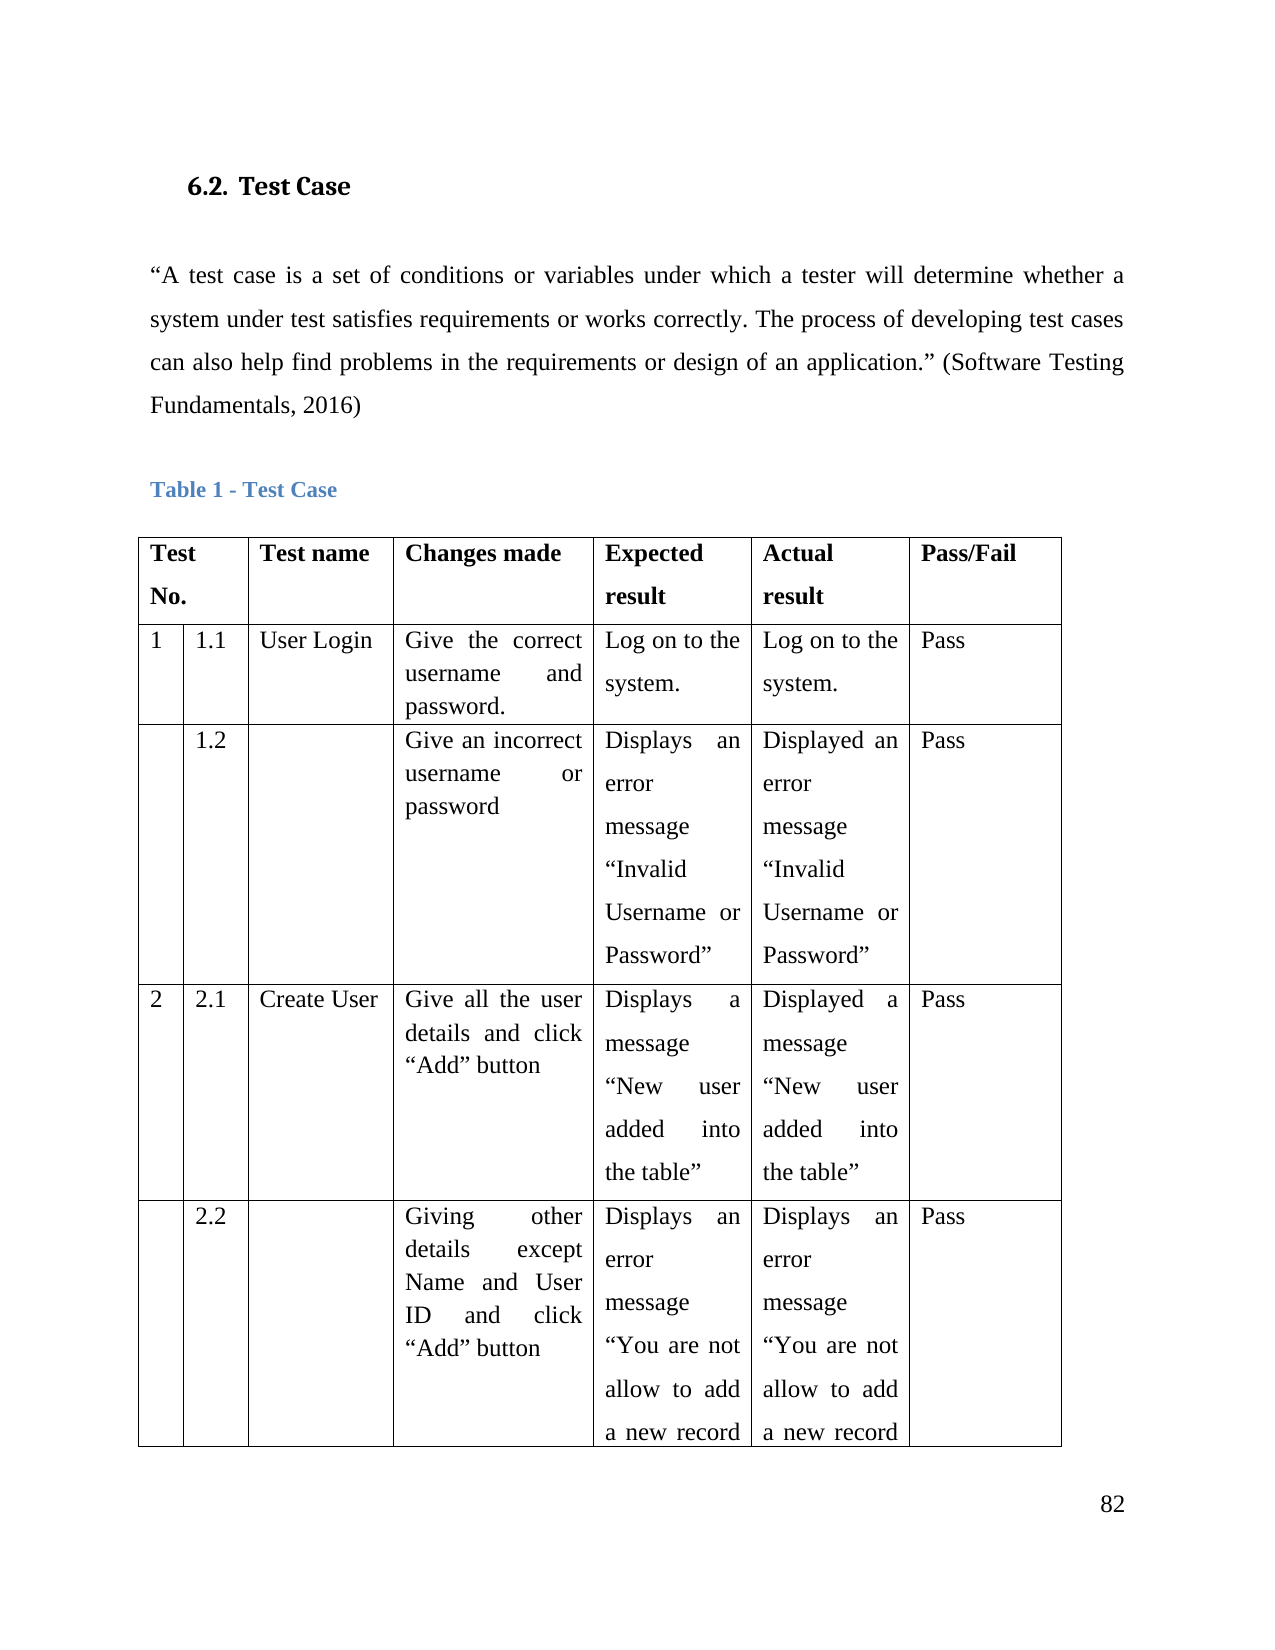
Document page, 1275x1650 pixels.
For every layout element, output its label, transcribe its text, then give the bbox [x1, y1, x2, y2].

table_cell 1 [139, 625, 183, 724]
table_cell Give an incorrect username or password [394, 725, 593, 983]
table_cell Displayed a message “New user added into the table” [752, 985, 909, 1200]
table_cell 2.2 [184, 1201, 248, 1446]
text “A test case is a set of conditions or variables under which a tester will determine whether a system under test satisfies requirements or works correctly. The process of developing test cases can also help find problems in the requirements or design of an application.” (Software Testing Fundamentals, 2016) [150, 261, 1125, 419]
table_cell Create User [249, 985, 393, 1200]
table_header Test No. [139, 538, 248, 624]
table_cell Pass [910, 985, 1061, 1200]
table_cell [249, 1201, 393, 1446]
table_cell User Login [249, 625, 393, 724]
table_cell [394, 1201, 593, 1446]
table_header Expected result [594, 538, 751, 624]
table_cell Log on to the system. [752, 625, 909, 724]
table_cell Pass [910, 1201, 1061, 1446]
table_cell Give all the user details and click “Add” button [394, 985, 593, 1200]
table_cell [594, 1201, 751, 1446]
table_cell Pass [910, 725, 1061, 983]
table_cell Displayed an error message “Invalid Username or Password” [752, 725, 909, 983]
table_cell Displays an error message “Invalid Username or Password” [594, 725, 751, 983]
table_header Test name [249, 538, 393, 624]
table_header Changes made [394, 538, 593, 624]
table_cell 2 [139, 985, 183, 1200]
table_cell 1.1 [184, 625, 248, 724]
table_cell Give the correct username and password. [394, 625, 593, 724]
table_cell Displays a message “New user added into the table” [594, 985, 751, 1200]
table_cell 2.1 [184, 985, 248, 1200]
subtitle Test Case [187, 171, 1125, 202]
table_cell 1.2 [184, 725, 248, 983]
table_cell [139, 1201, 183, 1446]
text Table 1 - Test Case [150, 476, 1125, 503]
table_cell Log on to the system. [594, 625, 751, 724]
table_header Actual result [752, 538, 909, 624]
table_cell [249, 725, 393, 983]
table_cell Pass [910, 625, 1061, 724]
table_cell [752, 1201, 909, 1446]
table_header Pass/Fail [910, 538, 1061, 624]
table_cell [139, 725, 183, 983]
